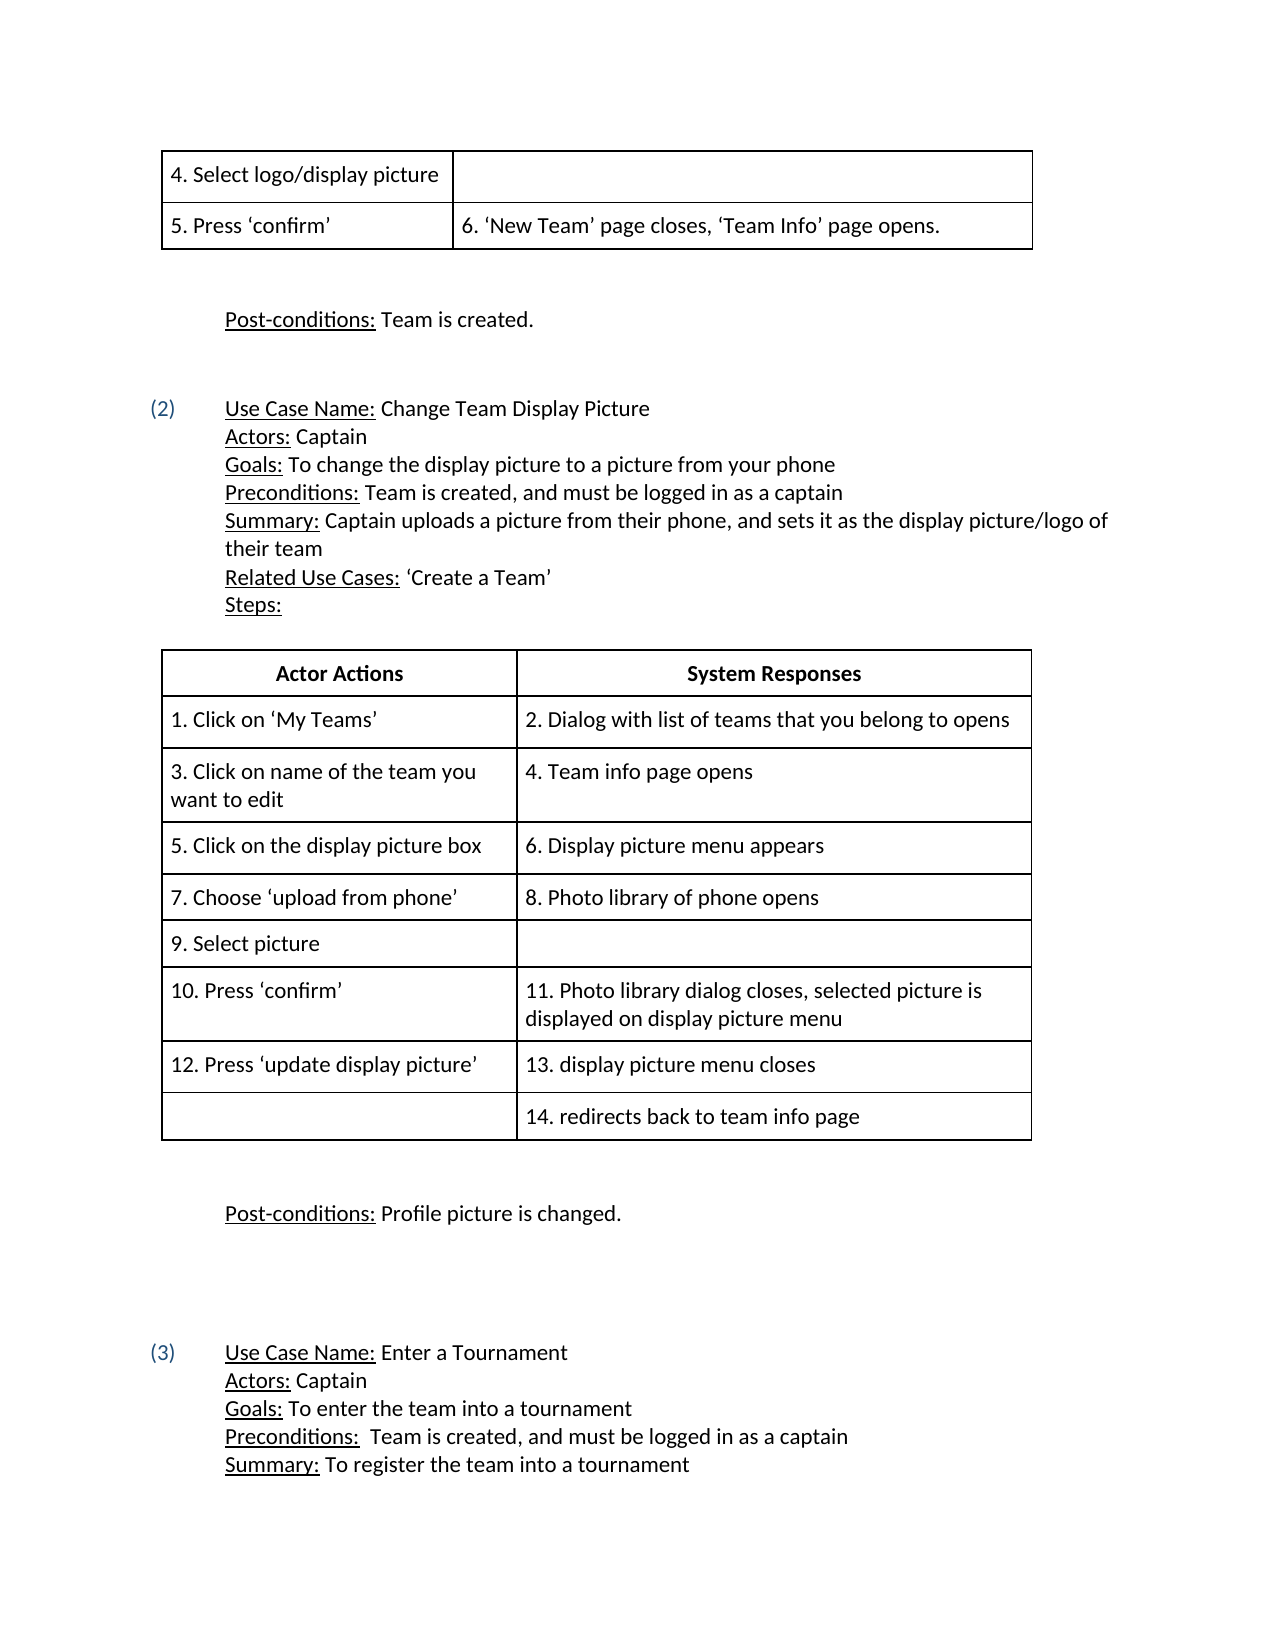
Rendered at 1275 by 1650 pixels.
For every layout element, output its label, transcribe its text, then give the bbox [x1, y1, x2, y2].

table_cell 14. redirects back to team info page [518, 1093, 1031, 1139]
table_cell 8. Photo library of phone opens [518, 875, 1031, 919]
text Goals: To enter the team into a tournament [150, 1394, 1125, 1422]
table_cell [454, 152, 1032, 202]
table_cell 11. Photo library dialog closes, selected picture is displayed on display picture menu [518, 968, 1031, 1040]
table_cell [163, 1093, 516, 1139]
table_cell [518, 921, 1031, 966]
table_cell 13. display picture menu closes [518, 1042, 1031, 1092]
text Related Use Cases: ‘Create a Team’ [150, 563, 1125, 591]
table_cell 6. ‘New Team’ page closes, ‘Team Info’ page opens. [454, 203, 1032, 248]
text (2) Use Case Name: Change Team Display Picture [150, 394, 1125, 422]
table_cell 2. Dialog with list of teams that you belong to opens [518, 697, 1031, 747]
text Summary: Captain uploads a picture from their phone, and sets it as the display picture/logo of their team [225, 507, 1125, 563]
table_cell 9. Select picture [163, 921, 516, 966]
table_cell 10. Press ‘confirm’ [163, 968, 516, 1040]
table_cell 5. Click on the display picture box [163, 823, 516, 873]
text Summary: To register the team into a tournament [150, 1450, 1125, 1478]
text Post-conditions: Team is created. [150, 305, 1125, 333]
table_cell 6. Display picture menu appears [518, 823, 1031, 873]
table_cell 4. Select logo/display picture [163, 152, 452, 202]
text Actors: Captain [150, 1366, 1125, 1394]
table_header Actor Actions [163, 651, 516, 695]
text (3) Use Case Name: Enter a Tournament [150, 1338, 1125, 1366]
table_cell 1. Click on ‘My Teams’ [163, 697, 516, 747]
text Preconditions: Team is created, and must be logged in as a captain [150, 478, 1125, 507]
table_cell 3. Click on name of the team you want to edit [163, 749, 516, 821]
table_cell 4. Team info page opens [518, 749, 1031, 821]
text Actors: Captain [150, 422, 1125, 451]
text Preconditions: Team is created, and must be logged in as a captain [150, 1422, 1125, 1450]
table_header System Responses [518, 651, 1031, 695]
text Post-conditions: Profile picture is changed. [150, 1199, 1125, 1227]
text Goals: To change the display picture to a picture from your phone [150, 451, 1125, 478]
table_cell 5. Press ‘confirm’ [163, 203, 452, 248]
table_cell 7. Choose ‘upload from phone’ [163, 875, 516, 919]
table_cell 12. Press ‘update display picture’ [163, 1042, 516, 1092]
text Steps: [150, 591, 1125, 619]
